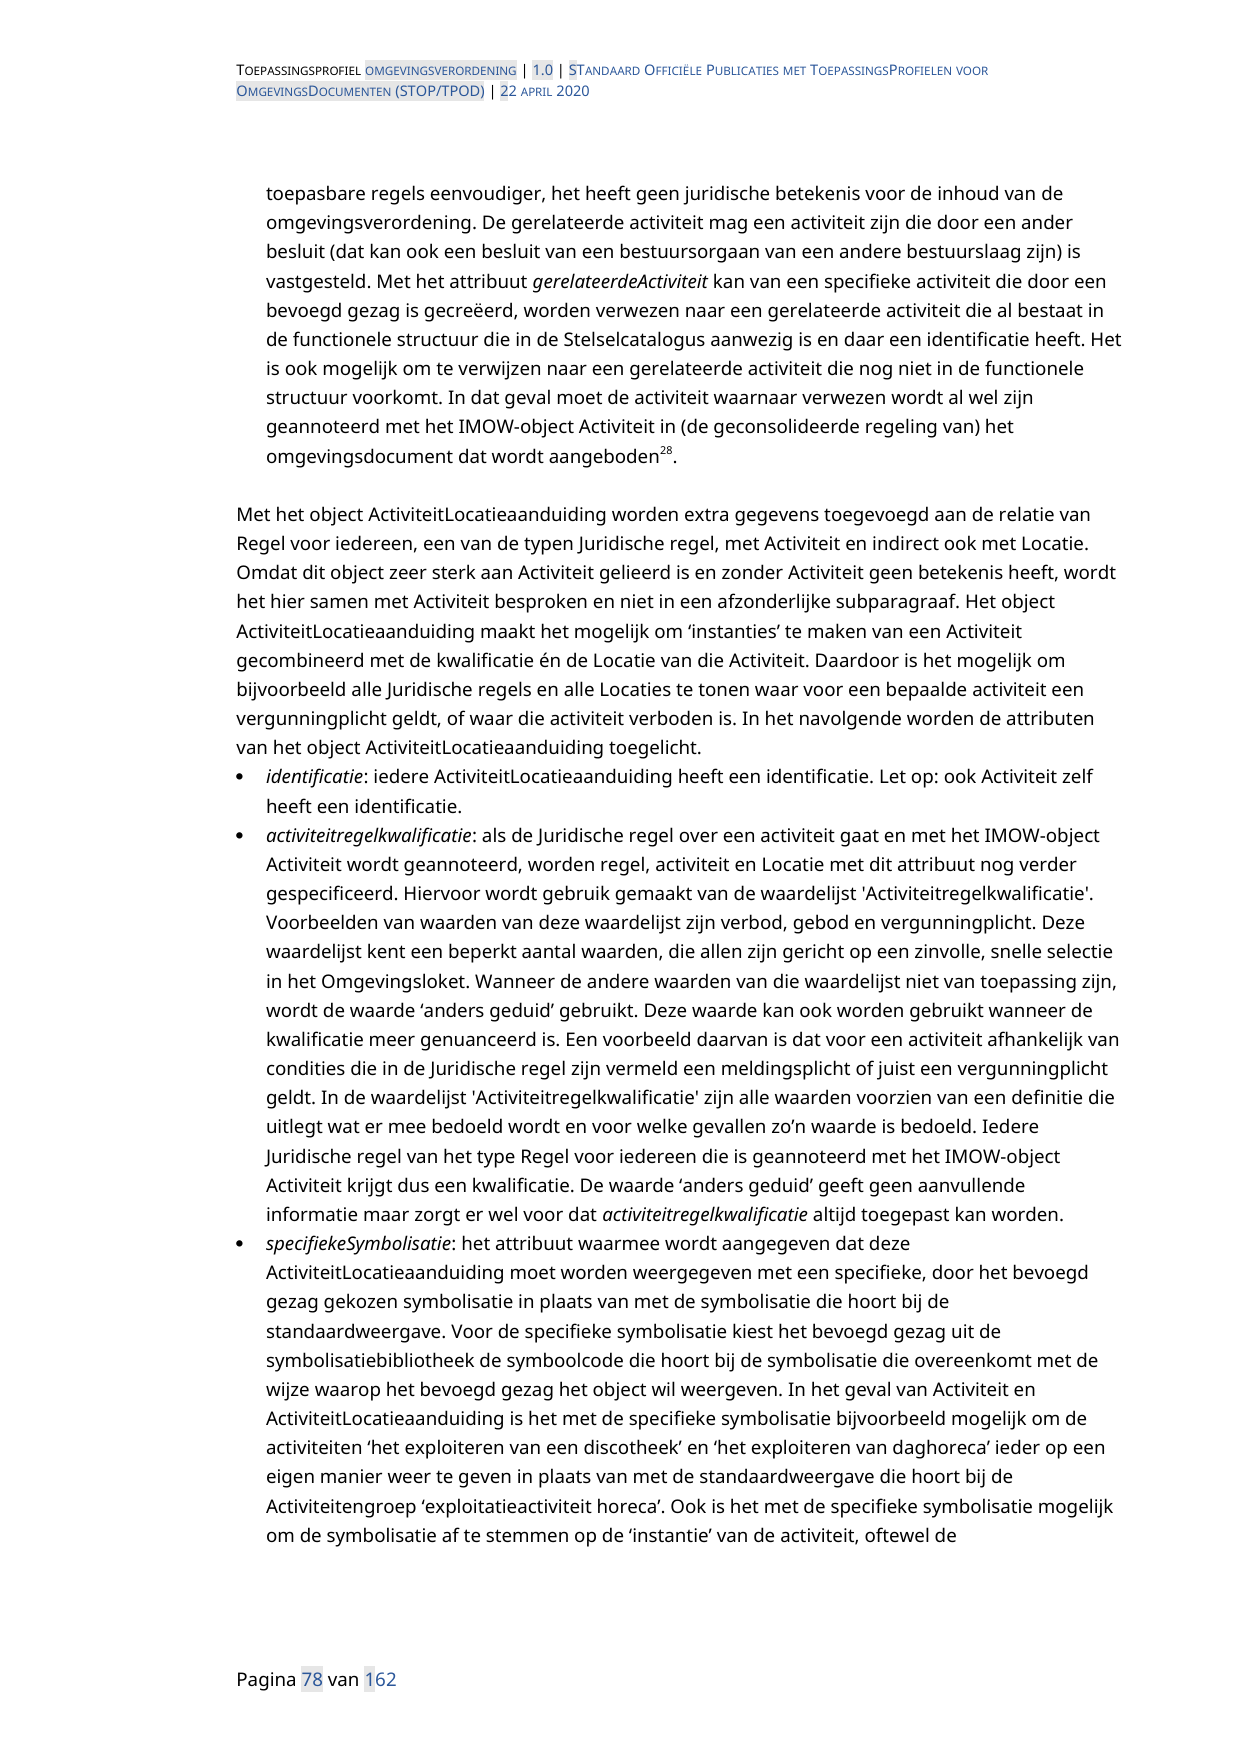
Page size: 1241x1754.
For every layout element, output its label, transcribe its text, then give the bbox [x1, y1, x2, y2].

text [236, 177, 1122, 469]
text activiteitregelkwalificatie: als de Juridische regel over een activiteit gaat en met het IMOW-object Activiteit wordt geannoteerd, worden regel, activiteit en Locatie met dit attribuut nog verder gespecificeerd. Hiervoor wordt gebruik gemaakt van de waardelijst 'Activiteitregelkwalificatie'. Voorbeelden van waarden van deze waardelijst zijn verbod, gebod en vergunningplicht. Deze waardelijst kent een beperkt aantal waarden, die allen zijn gericht op een zinvolle, snelle selectie in het Omgevingsloket. Wanneer de andere waarden van die waardelijst niet van toepassing zijn, wordt de waarde ‘anders geduid’ gebruikt. Deze waarde kan ook worden gebruikt wanneer de kwalificatie meer genuanceerd is. Een voorbeeld daarvan is dat voor een activiteit afhankelijk van condities die in de Juridische regel zijn vermeld een meldingsplicht of juist een vergunningplicht geldt. In de waardelijst 'Activiteitregelkwalificatie' zijn alle waarden voorzien van een definitie die uitlegt wat er mee bedoeld wordt en voor welke gevallen zo’n waarde is bedoeld. Iedere Juridische regel van het type Regel voor iedereen die is geannoteerd met het IMOW-object Activiteit krijgt dus een kwalificatie. De waarde ‘anders geduid’ geeft geen aanvullende informatie maar zorgt er wel voor dat activiteitregelkwalificatie altijd toegepast kan worden. [236, 819, 1122, 1227]
text Met het object ActiviteitLocatieaanduiding worden extra gegevens toegevoegd aan de relatie van Regel voor iedereen, een van de typen Juridische regel, met Activiteit en indirect ook met Locatie. Omdat dit object zeer sterk aan Activiteit gelieerd is en zonder Activiteit geen betekenis heeft, wordt het hier samen met Activiteit besproken en niet in een afzonderlijke subparagraaf. Het object ActiviteitLocatieaanduiding maakt het mogelijk om ‘instanties’ te maken van een Activiteit gecombineerd met de kwalificatie én de Locatie van die Activiteit. Daardoor is het mogelijk om bijvoorbeeld alle Juridische regels en alle Locaties te tonen waar voor een bepaalde activiteit een vergunningplicht geldt, of waar die activiteit verboden is. In het navolgende worden de attributen van het object ActiviteitLocatieaanduiding toegelicht. [236, 498, 1122, 761]
text identificatie: iedere ActiviteitLocatieaanduiding heeft een identificatie. Let op: ook Activiteit zelf heeft een identificatie. [236, 761, 1122, 819]
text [236, 1227, 1122, 1548]
